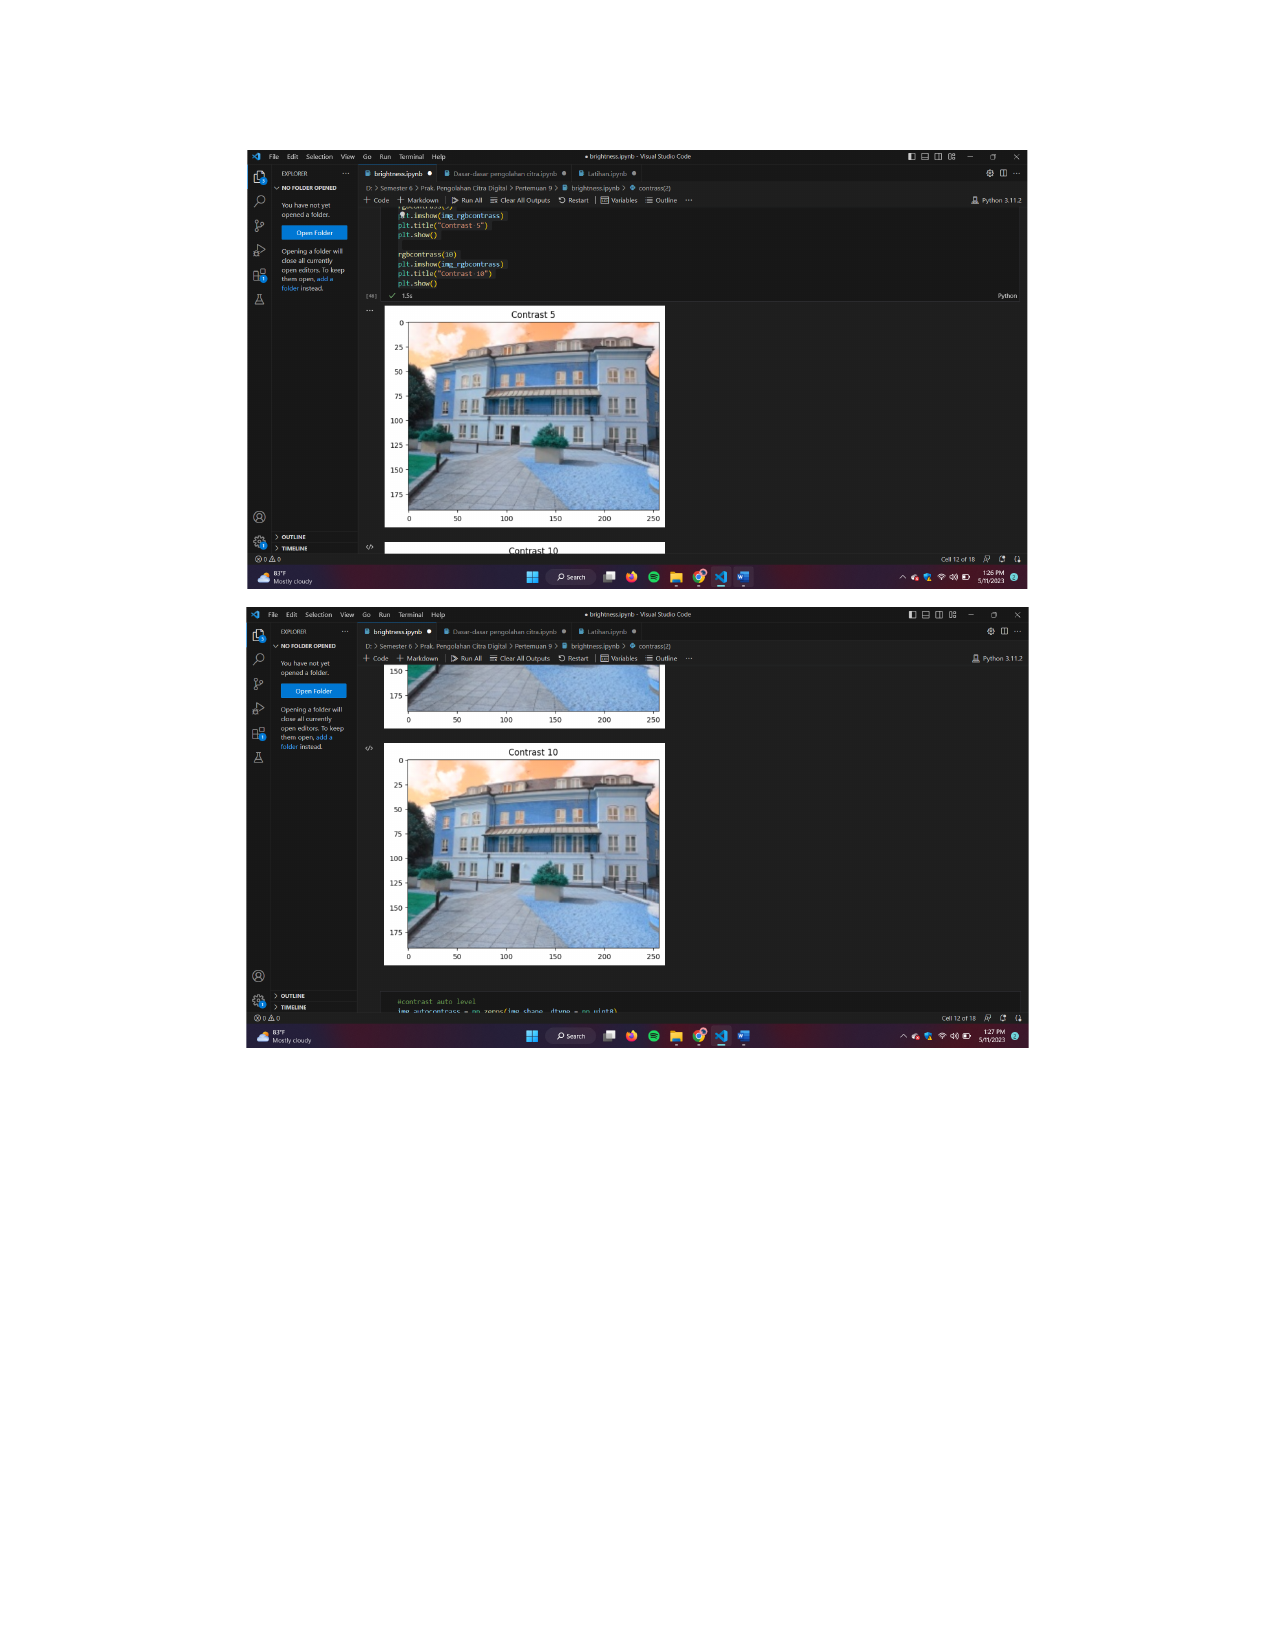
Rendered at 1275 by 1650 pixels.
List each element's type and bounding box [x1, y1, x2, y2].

picture [246, 607, 1029, 1048]
picture [247, 150, 1028, 589]
